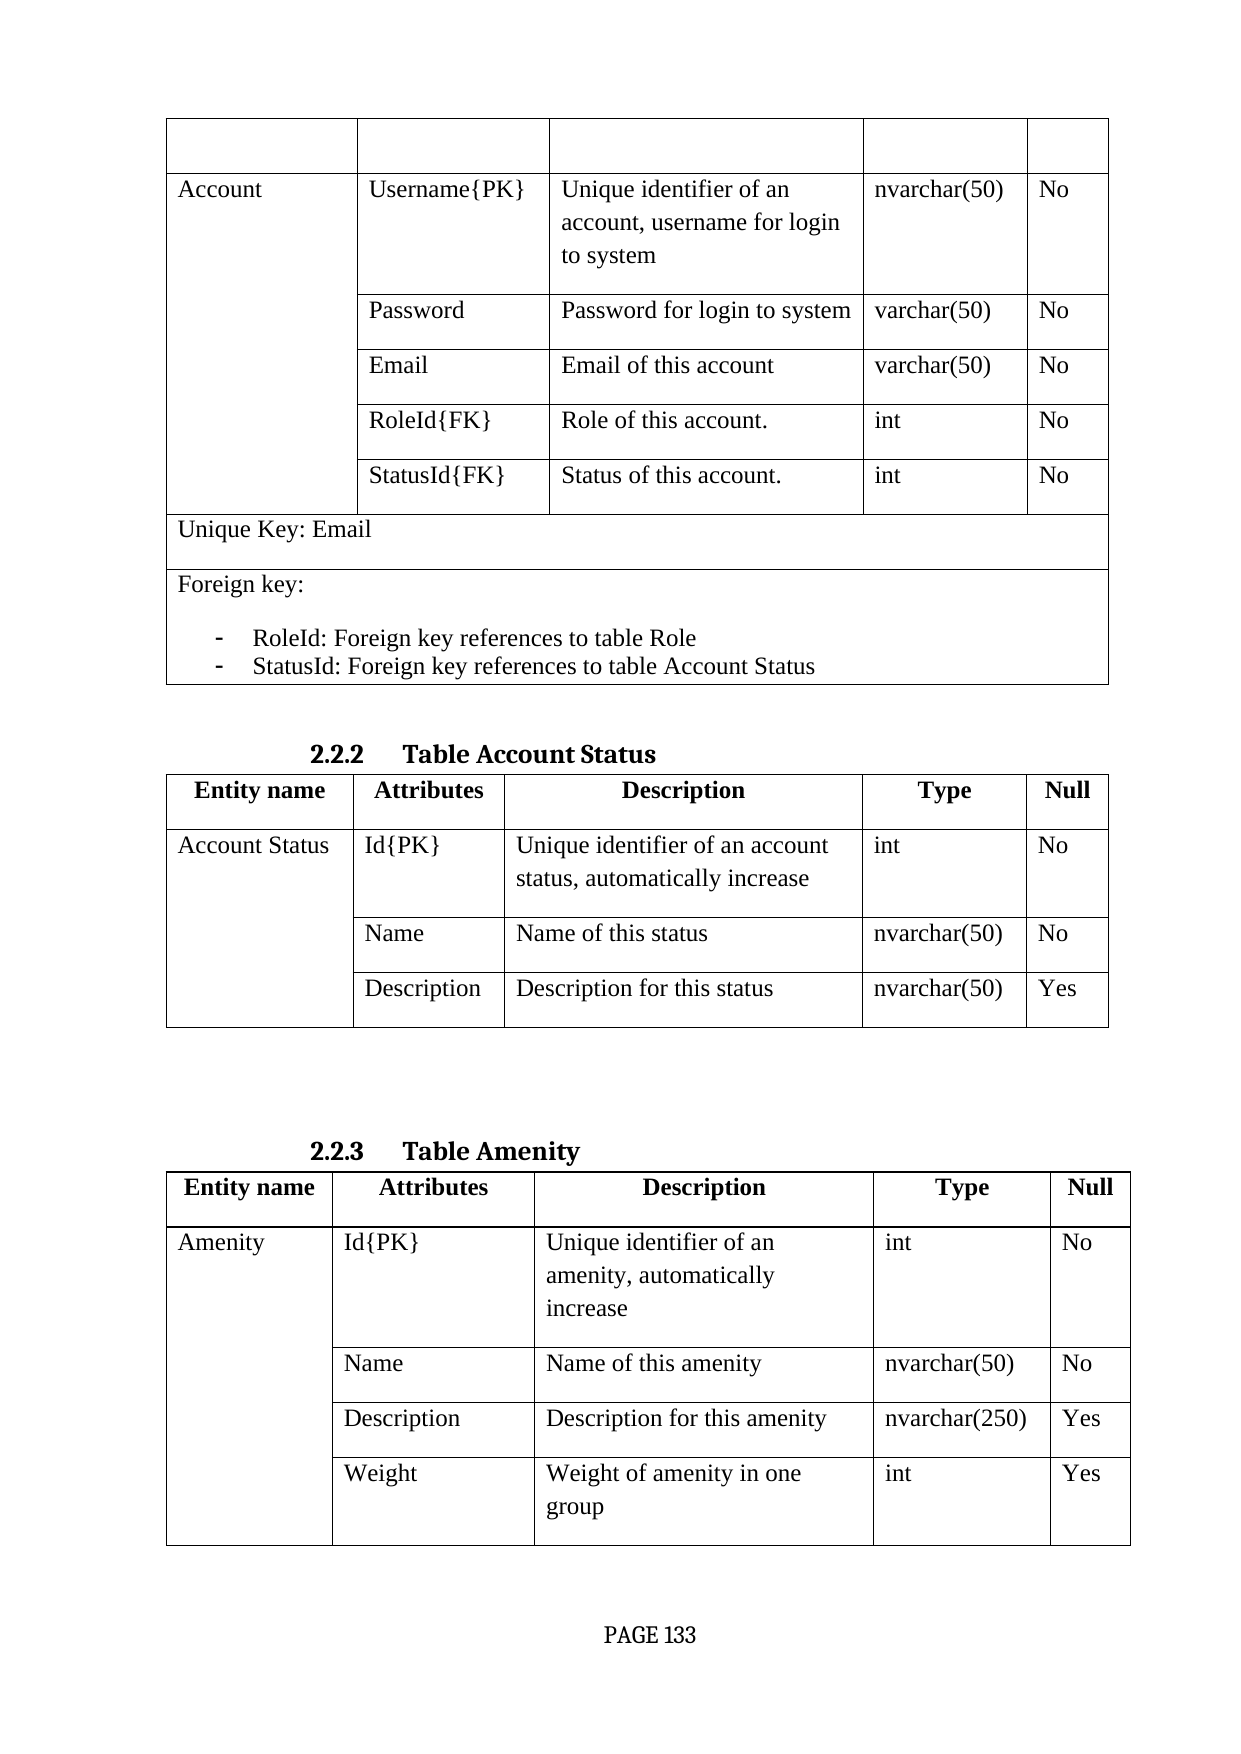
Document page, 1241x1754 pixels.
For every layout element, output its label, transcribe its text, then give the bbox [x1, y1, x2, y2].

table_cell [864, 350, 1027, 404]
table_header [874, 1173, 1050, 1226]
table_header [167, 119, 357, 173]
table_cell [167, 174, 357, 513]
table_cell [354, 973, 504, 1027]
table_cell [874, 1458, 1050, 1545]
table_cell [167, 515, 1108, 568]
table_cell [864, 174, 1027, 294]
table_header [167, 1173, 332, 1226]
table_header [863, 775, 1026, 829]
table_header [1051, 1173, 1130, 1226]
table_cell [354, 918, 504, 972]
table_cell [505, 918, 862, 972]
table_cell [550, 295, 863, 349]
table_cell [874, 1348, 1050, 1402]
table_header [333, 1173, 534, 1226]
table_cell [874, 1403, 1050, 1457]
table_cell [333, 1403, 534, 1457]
subtitle Table Account Status [310, 739, 1122, 770]
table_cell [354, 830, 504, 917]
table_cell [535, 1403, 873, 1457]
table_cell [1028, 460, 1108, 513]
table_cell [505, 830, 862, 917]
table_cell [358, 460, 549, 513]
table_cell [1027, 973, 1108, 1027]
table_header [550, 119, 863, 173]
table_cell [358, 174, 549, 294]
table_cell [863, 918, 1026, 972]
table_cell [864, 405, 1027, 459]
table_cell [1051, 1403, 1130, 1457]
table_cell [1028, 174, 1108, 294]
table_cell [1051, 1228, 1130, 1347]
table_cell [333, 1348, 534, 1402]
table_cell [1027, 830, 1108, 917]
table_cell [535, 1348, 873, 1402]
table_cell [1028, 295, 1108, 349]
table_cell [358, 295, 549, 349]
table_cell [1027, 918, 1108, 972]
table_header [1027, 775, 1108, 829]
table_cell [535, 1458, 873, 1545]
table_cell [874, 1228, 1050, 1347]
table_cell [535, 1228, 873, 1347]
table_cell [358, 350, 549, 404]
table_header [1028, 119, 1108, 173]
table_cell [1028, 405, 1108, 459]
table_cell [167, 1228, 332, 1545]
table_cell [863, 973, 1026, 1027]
subtitle Table Amenity [310, 1136, 1122, 1167]
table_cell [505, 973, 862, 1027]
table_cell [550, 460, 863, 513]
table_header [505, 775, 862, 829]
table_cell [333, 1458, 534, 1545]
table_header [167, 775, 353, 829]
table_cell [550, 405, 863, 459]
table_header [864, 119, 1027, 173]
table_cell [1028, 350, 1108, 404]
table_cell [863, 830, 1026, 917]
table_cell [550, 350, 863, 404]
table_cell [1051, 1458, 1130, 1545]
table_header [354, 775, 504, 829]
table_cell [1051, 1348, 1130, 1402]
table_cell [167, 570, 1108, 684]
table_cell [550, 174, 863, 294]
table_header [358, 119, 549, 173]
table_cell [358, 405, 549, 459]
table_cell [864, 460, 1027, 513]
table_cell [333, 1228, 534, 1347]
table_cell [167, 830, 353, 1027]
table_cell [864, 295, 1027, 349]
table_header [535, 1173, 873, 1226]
